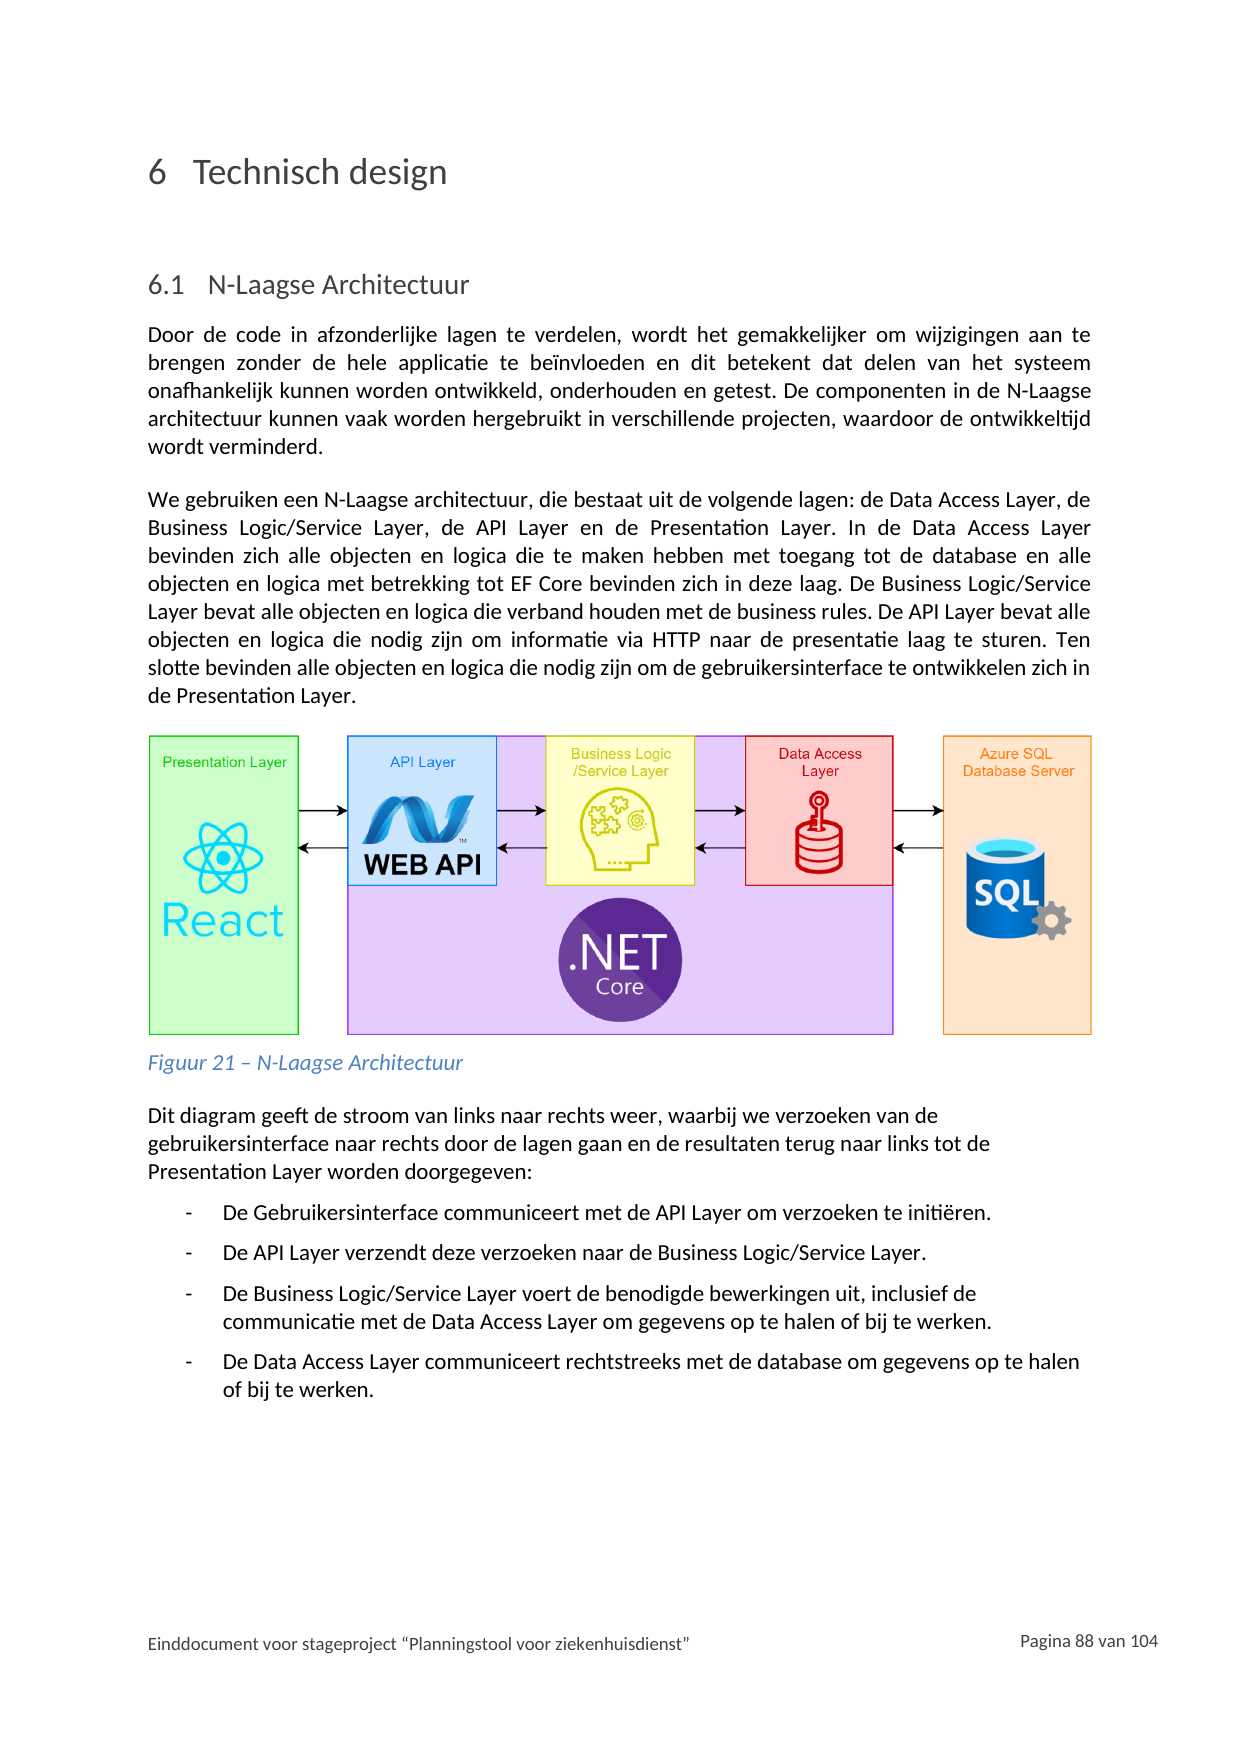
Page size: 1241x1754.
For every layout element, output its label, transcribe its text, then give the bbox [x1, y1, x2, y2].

list De Data Access Layer communiceert rechtstreeks met de database om gegevens op te halen of bij te werken. [185, 1347, 1093, 1403]
picture [147, 734, 1093, 1036]
list De Business Logic/Service Layer voert de benodigde bewerkingen uit, inclusief de communicatie met de Data Access Layer om gegevens op te halen of bij te werken. [185, 1279, 1093, 1335]
text Door de code in afzonderlijke lagen te verdelen, wordt het gemakkelijker om wijzigingen aan te brengen zonder de hele applicatie te beïnvloeden en dit betekent dat delen van het systeem onafhankelijk kunnen worden ontwikkeld, onderhouden en getest. De componenten in de N-Laagse architectuur kunnen vaak worden hergebruikt in verschillende projecten, waardoor de ontwikkeltijd wordt verminderd. [148, 320, 1093, 460]
list De API Layer verzendt deze verzoeken naar de Business Logic/Service Layer. [185, 1238, 1093, 1266]
list De Gebruikersinterface communiceert met de API Layer om verzoeken te initiëren. [185, 1198, 1093, 1226]
text We gebruiken een N-Laagse architectuur, die bestaat uit de volgende lagen: de Data Access Layer, de Business Logic/Service Layer, de API Layer en de Presentation Layer. In de Data Access Layer bevinden zich alle objecten en logica die te maken hebben met toegang tot de database en alle objecten en logica met betrekking tot EF Core bevinden zich in deze laag. De Business Logic/Service Layer bevat alle objecten en logica die verband houden met de business rules. De API Layer bevat alle objecten en logica die nodig zijn om informatie via HTTP naar de presentatie laag te sturen. Ten slotte bevinden alle objecten en logica die nodig zijn om de gebruikersinterface te ontwikkelen zich in de Presentation Layer. [148, 485, 1093, 709]
subtitle Technisch design [148, 148, 1093, 193]
subtitle N-Laagse Architectuur [148, 266, 1093, 302]
text Dit diagram geeft de stroom van links naar rechts weer, waarbij we verzoeken van de gebruikersinterface naar rechts door de lagen gaan en de resultaten terug naar links tot de Presentation Layer worden doorgegeven: [148, 1101, 1093, 1185]
text Figuur 21 – N-Laagse Architectuur [148, 1048, 1093, 1076]
